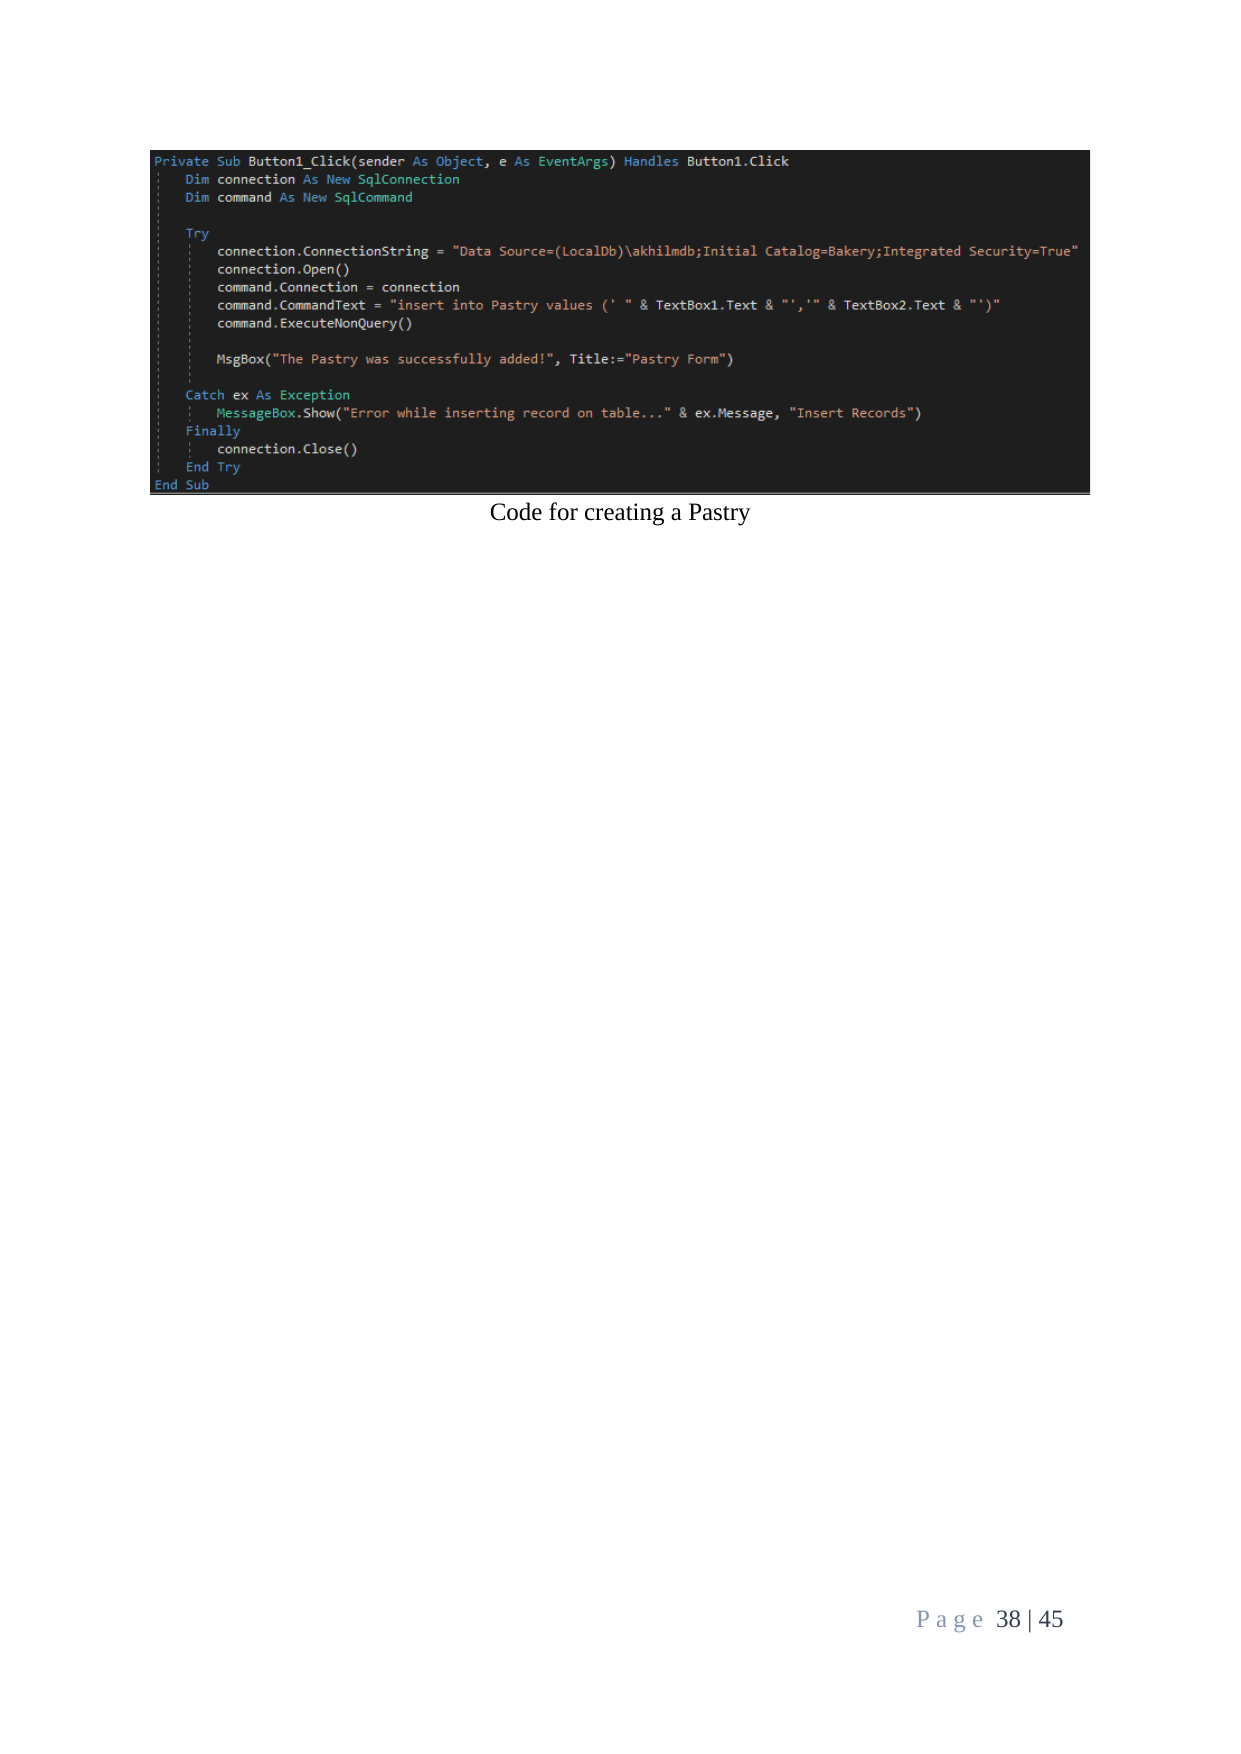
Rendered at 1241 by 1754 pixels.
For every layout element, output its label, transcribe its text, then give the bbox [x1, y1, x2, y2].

picture [150, 150, 1091, 495]
text Code for creating a Pastry [150, 495, 1090, 525]
